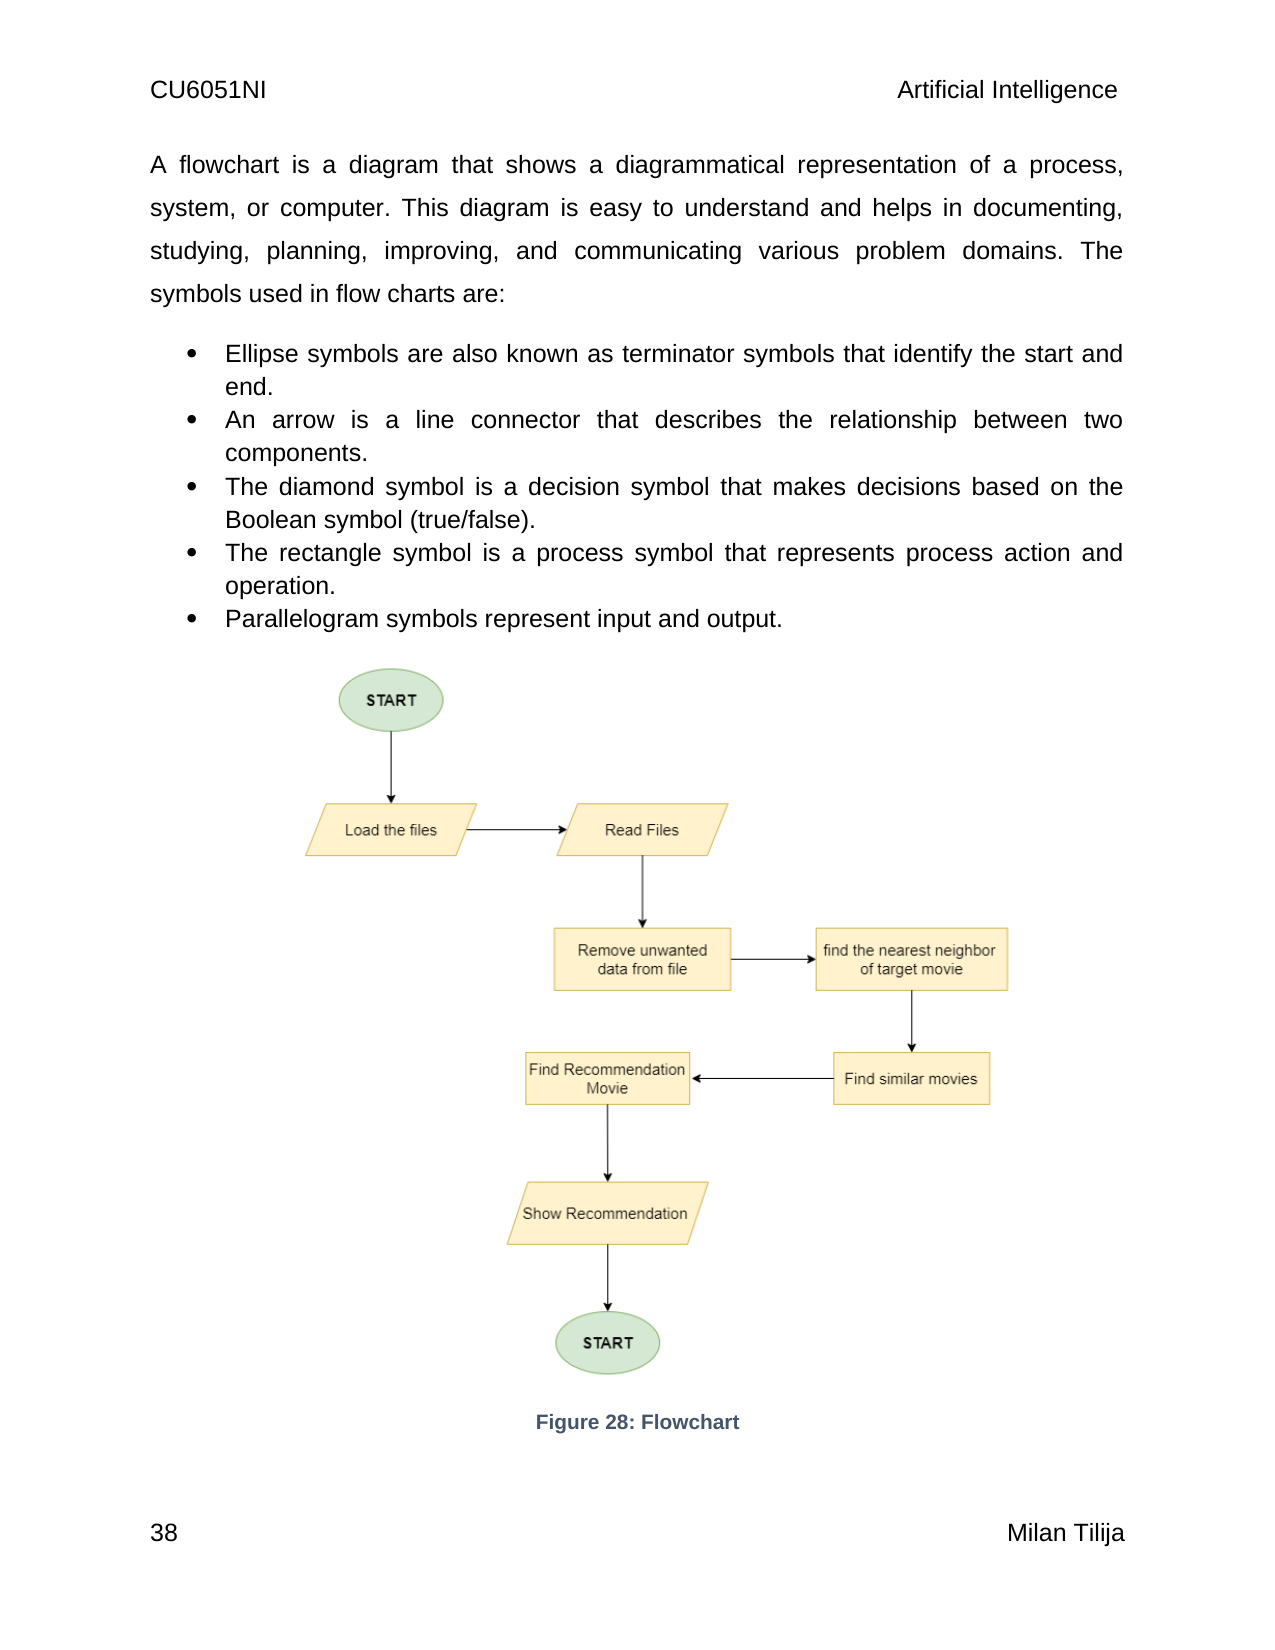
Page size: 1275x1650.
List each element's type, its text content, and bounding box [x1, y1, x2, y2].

list The rectangle symbol is a process symbol that represents process action and operation. [187, 538, 1125, 599]
text Figure 28: Flowchart [150, 1410, 1125, 1434]
text A flowchart is a diagram that shows a diagrammatical representation of a process, system, or computer. This diagram is easy to understand and helps in documenting, studying, planning, improving, and communicating various problem domains. The symbols used in flow charts are: [150, 150, 1125, 308]
list The diamond symbol is a decision symbol that makes decisions based on the Boolean symbol (true/false). [187, 471, 1125, 533]
list Parallelogram symbols represent input and output. [187, 604, 1125, 633]
picture [289, 653, 1023, 1391]
list An arrow is a line connector that describes the relationship between two components. [187, 405, 1125, 467]
list Ellipse symbols are also known as terminator symbols that identify the start and end. [187, 339, 1125, 401]
